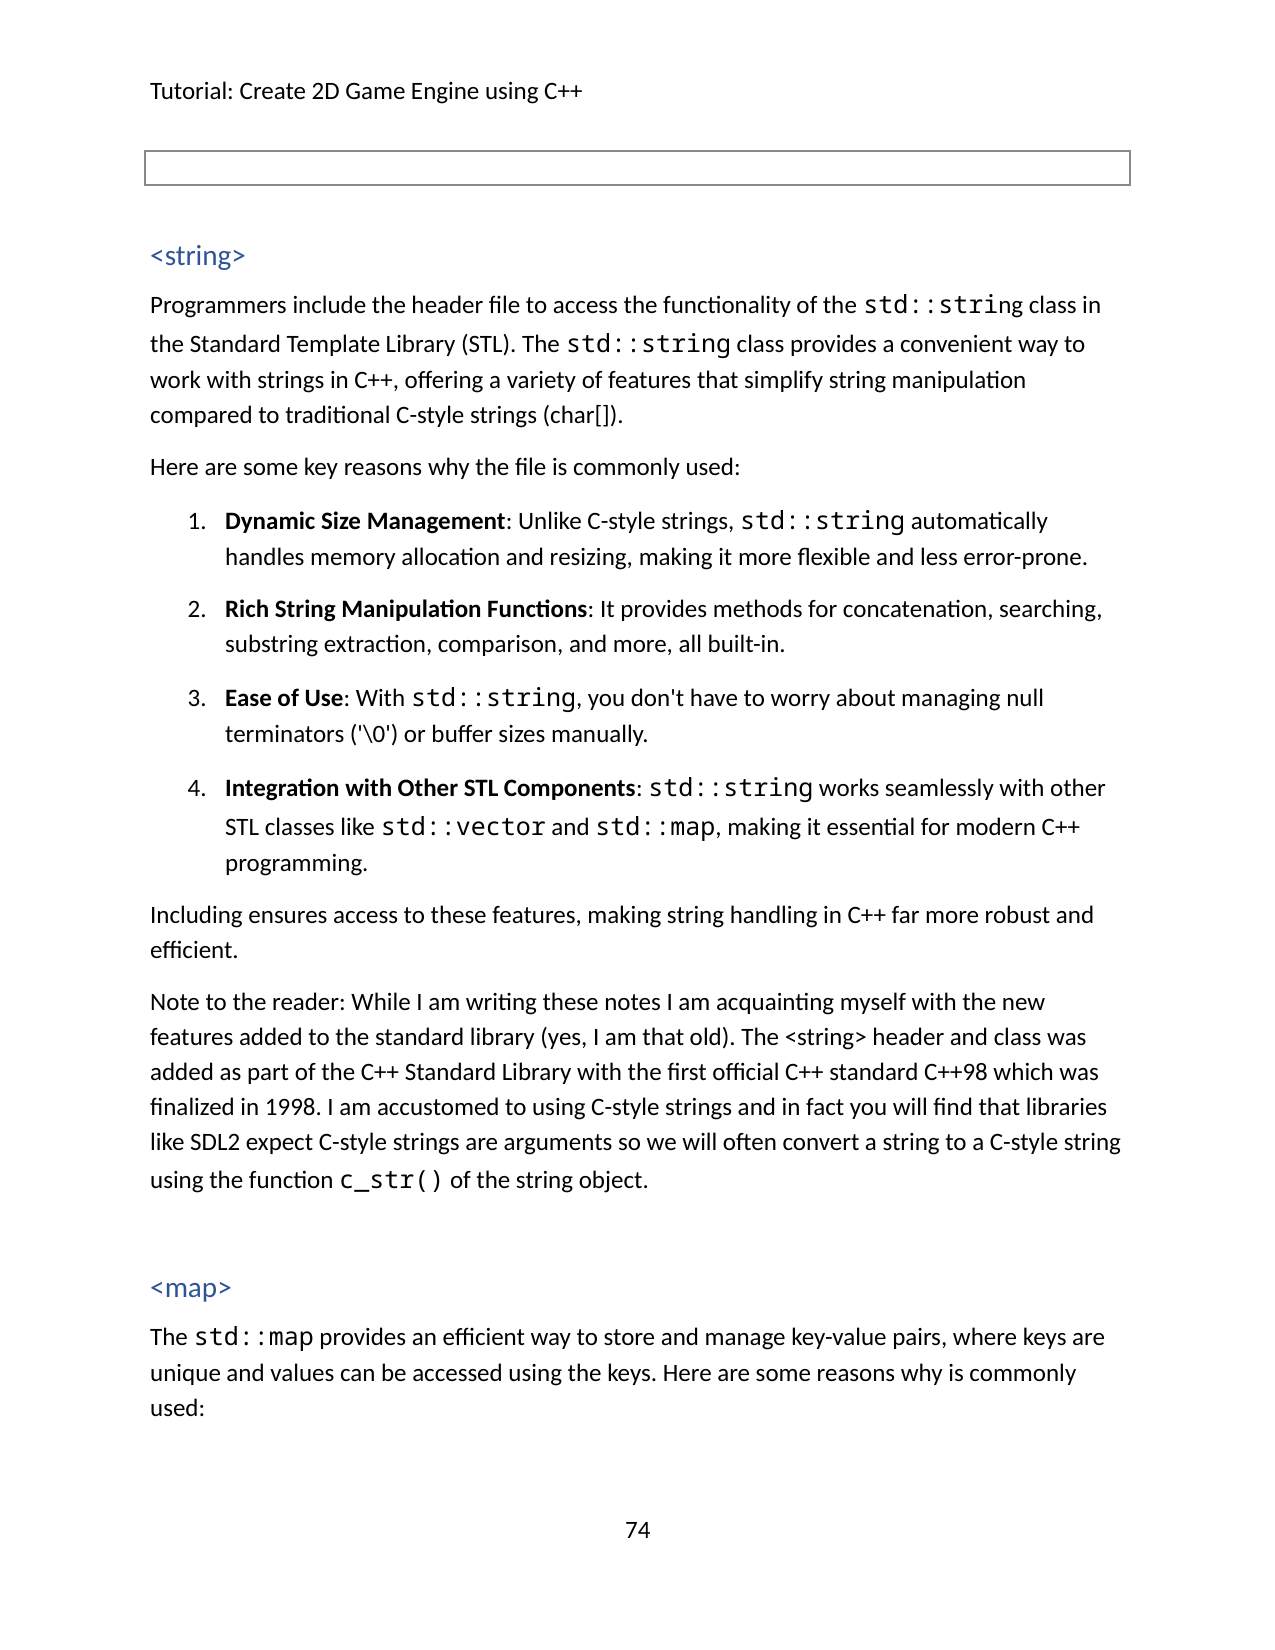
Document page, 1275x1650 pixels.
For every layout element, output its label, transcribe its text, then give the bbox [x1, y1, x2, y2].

subtitle <map> [150, 1269, 1125, 1304]
text Programmers include the header file to access the functionality of the std::string class in the Standard Template Library (STL). The std::string class provides a convenient way to work with strings in C++, offering a variety of features that simplify string manipulation compared to traditional C-style strings (char[]). [150, 287, 1125, 430]
text Note to the reader: While I am writing these notes I am acquainting myself with the new features added to the standard library (yes, I am that old). The <string> header and class was added as part of the C++ Standard Library with the first official C++ standard C++98 which was finalized in 1998. I am accustomed to using C-style strings and in fact you will find that libraries like SDL2 expect C-style strings are arguments so we will often convert a string to a C-style string using the function c_str() of the string object. [150, 986, 1125, 1195]
subtitle <string> [150, 237, 1125, 273]
text Here are some key reasons why the file is commonly used: [150, 451, 1125, 481]
list Integration with Other STL Components: std::string works seamlessly with other STL classes like std::vector and std::map, making it essential for modern C++ programming. [187, 770, 1125, 878]
text Including ensures access to these features, making string handling in C++ far more robust and efficient. [150, 899, 1125, 964]
list Rich String Manipulation Functions: It provides methods for concatenation, searching, substring extraction, comparison, and more, all built-in. [187, 593, 1125, 658]
text The std::map provides an efficient way to store and manage key-value pairs, where keys are unique and values can be accessed using the keys. Here are some reasons why is commonly used: [150, 1318, 1125, 1422]
list Ease of Use: With std::string, you don't have to worry about managing null terminators ('\0') or buffer sizes manually. [187, 679, 1125, 748]
list Dynamic Size Management: Unlike C-style strings, std::string automatically handles memory allocation and resizing, making it more flexible and less error-prone. [187, 503, 1125, 572]
